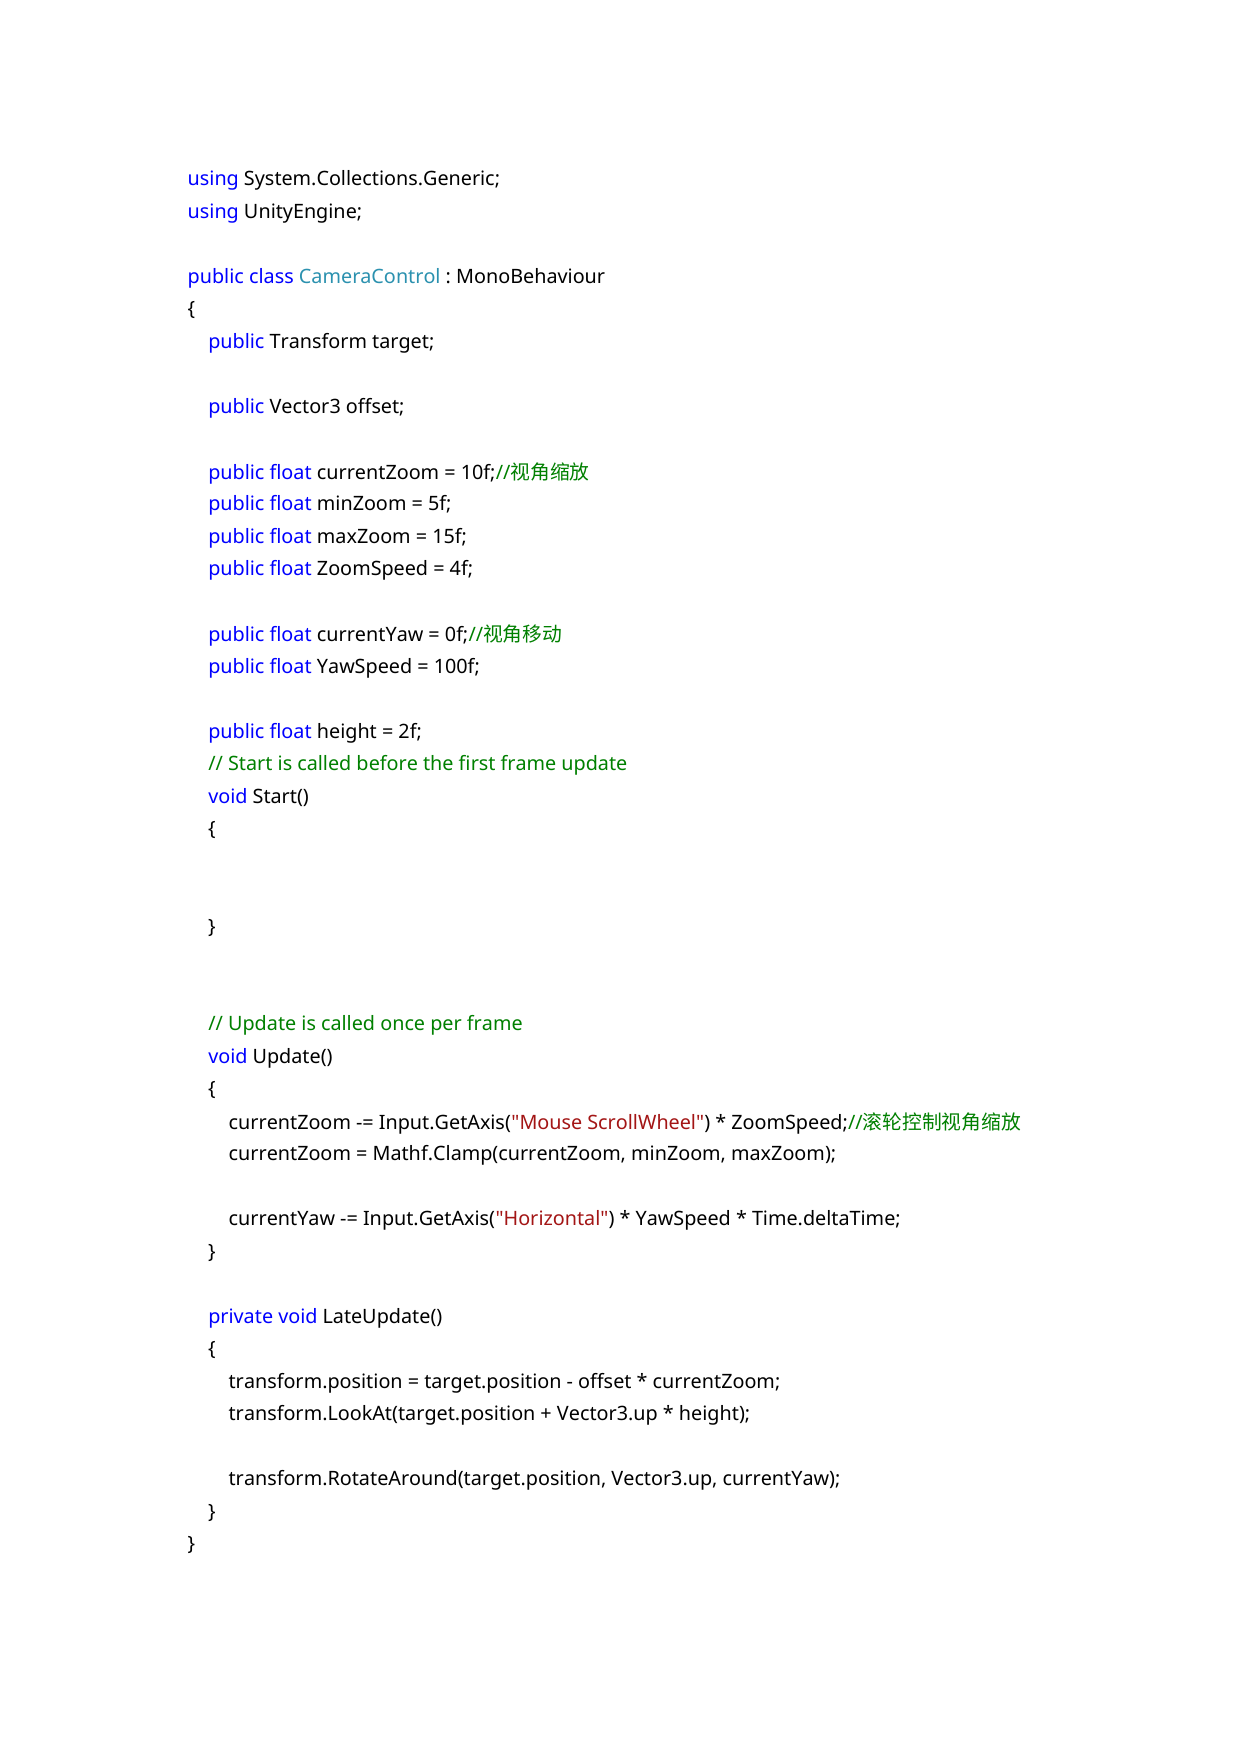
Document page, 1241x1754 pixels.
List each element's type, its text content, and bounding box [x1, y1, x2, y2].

text { [187, 1332, 1053, 1364]
text public float height = 2f; [187, 714, 1053, 747]
text public float currentYaw = 0f;//视角移动 [187, 617, 1053, 649]
text { [187, 812, 1053, 844]
text private void LateUpdate() [187, 1299, 1053, 1332]
text public float YawSpeed = 100f; [187, 649, 1053, 682]
text public float currentZoom = 10f;//视角缩放 [187, 454, 1053, 487]
text public Vector3 offset; [187, 389, 1053, 422]
text { [187, 292, 1053, 324]
text void Update() [187, 1039, 1053, 1072]
text public float ZoomSpeed = 4f; [187, 552, 1053, 584]
text currentYaw -= Input.GetAxis("Horizontal") * YawSpeed * Time.deltaTime; [187, 1202, 1053, 1234]
text transform.RotateAround(target.position, Vector3.up, currentYaw); [187, 1462, 1053, 1494]
text { [187, 1072, 1053, 1104]
text currentZoom = Mathf.Clamp(currentZoom, minZoom, maxZoom); [187, 1137, 1053, 1169]
text } [187, 1234, 1053, 1267]
text public float minZoom = 5f; [187, 487, 1053, 519]
text public Transform target; [187, 324, 1053, 357]
text using System.Collections.Generic; [187, 162, 1053, 194]
text } [187, 1527, 1053, 1559]
text // Start is called before the first frame update [187, 747, 1053, 779]
text currentZoom -= Input.GetAxis("Mouse ScrollWheel") * ZoomSpeed;//滚轮控制视角缩放 [187, 1104, 1053, 1137]
text transform.LookAt(target.position + Vector3.up * height); [187, 1397, 1053, 1429]
text public class CameraControl : MonoBehaviour [187, 259, 1053, 292]
text transform.position = target.position - offset * currentZoom; [187, 1364, 1053, 1397]
text } [187, 909, 1053, 942]
text void Start() [187, 779, 1053, 812]
text public float maxZoom = 15f; [187, 519, 1053, 552]
text // Update is called once per frame [187, 1007, 1053, 1039]
text } [187, 1494, 1053, 1527]
text using UnityEngine; [187, 194, 1053, 227]
